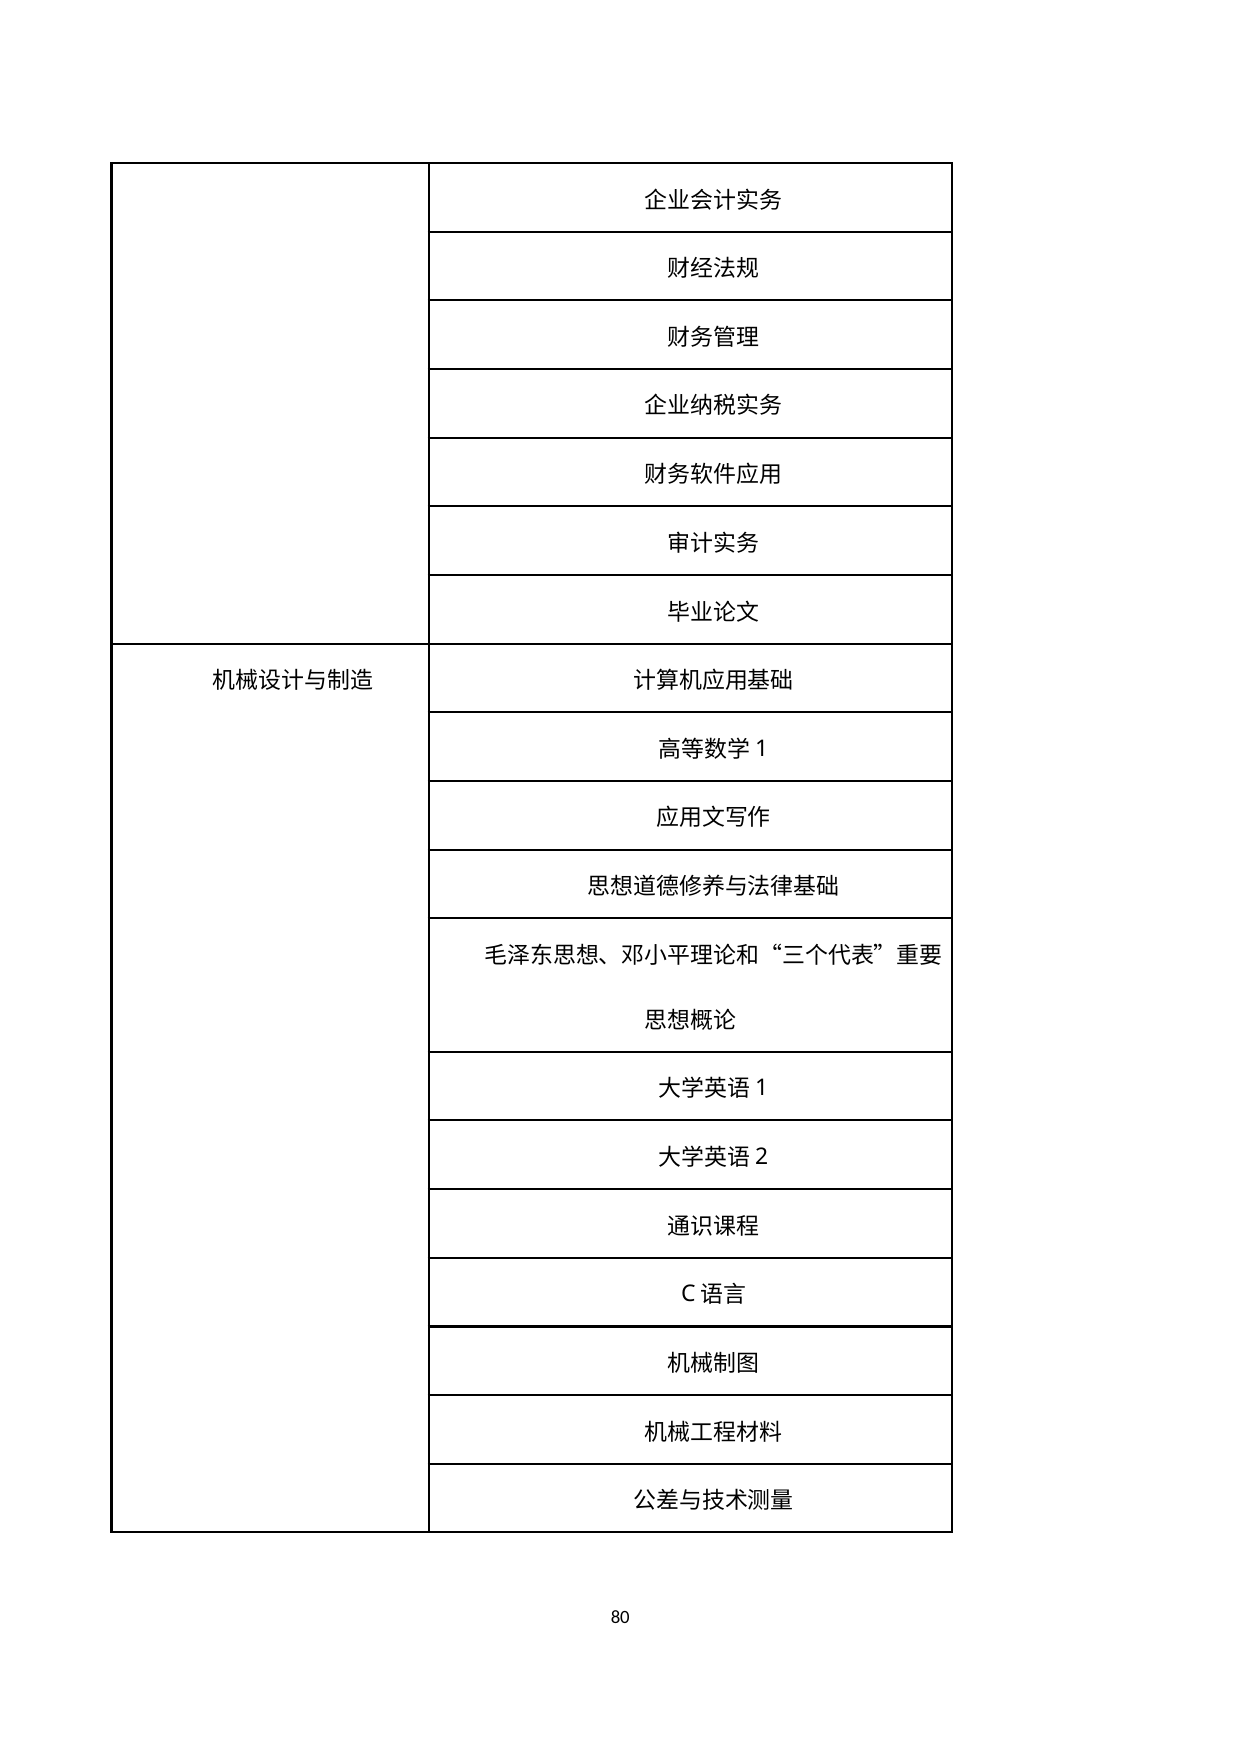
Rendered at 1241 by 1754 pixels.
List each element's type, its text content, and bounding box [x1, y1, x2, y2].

table_cell 财务管理 [430, 301, 951, 368]
table_cell 审计实务 [430, 507, 951, 574]
table_cell C语言 [430, 1259, 951, 1325]
table_cell 企业纳税实务 [430, 370, 951, 437]
table_cell 财经法规 [430, 233, 951, 299]
table_cell 大学英语2 [430, 1121, 951, 1188]
table_cell 公差与技术测量 [430, 1465, 951, 1531]
table_cell 应用文写作 [430, 782, 951, 848]
table_cell 通识课程 [430, 1190, 951, 1257]
table_cell 机械设计与制造 [113, 645, 428, 1531]
table_cell 大学英语1 [430, 1053, 951, 1119]
table_cell 毛泽东思想、邓小平理论和“三个代表”重要思想概论 [430, 919, 951, 1051]
table_cell 机械工程材料 [430, 1396, 951, 1463]
table_cell 高等数学1 [430, 713, 951, 780]
table_cell 财务软件应用 [430, 439, 951, 505]
table_cell 企业会计实务 [430, 164, 951, 231]
table_cell 计算机应用基础 [430, 645, 951, 711]
table_cell 思想道德修养与法律基础 [430, 851, 951, 917]
table_cell 机械制图 [430, 1328, 951, 1394]
table_cell 毕业论文 [430, 576, 951, 642]
